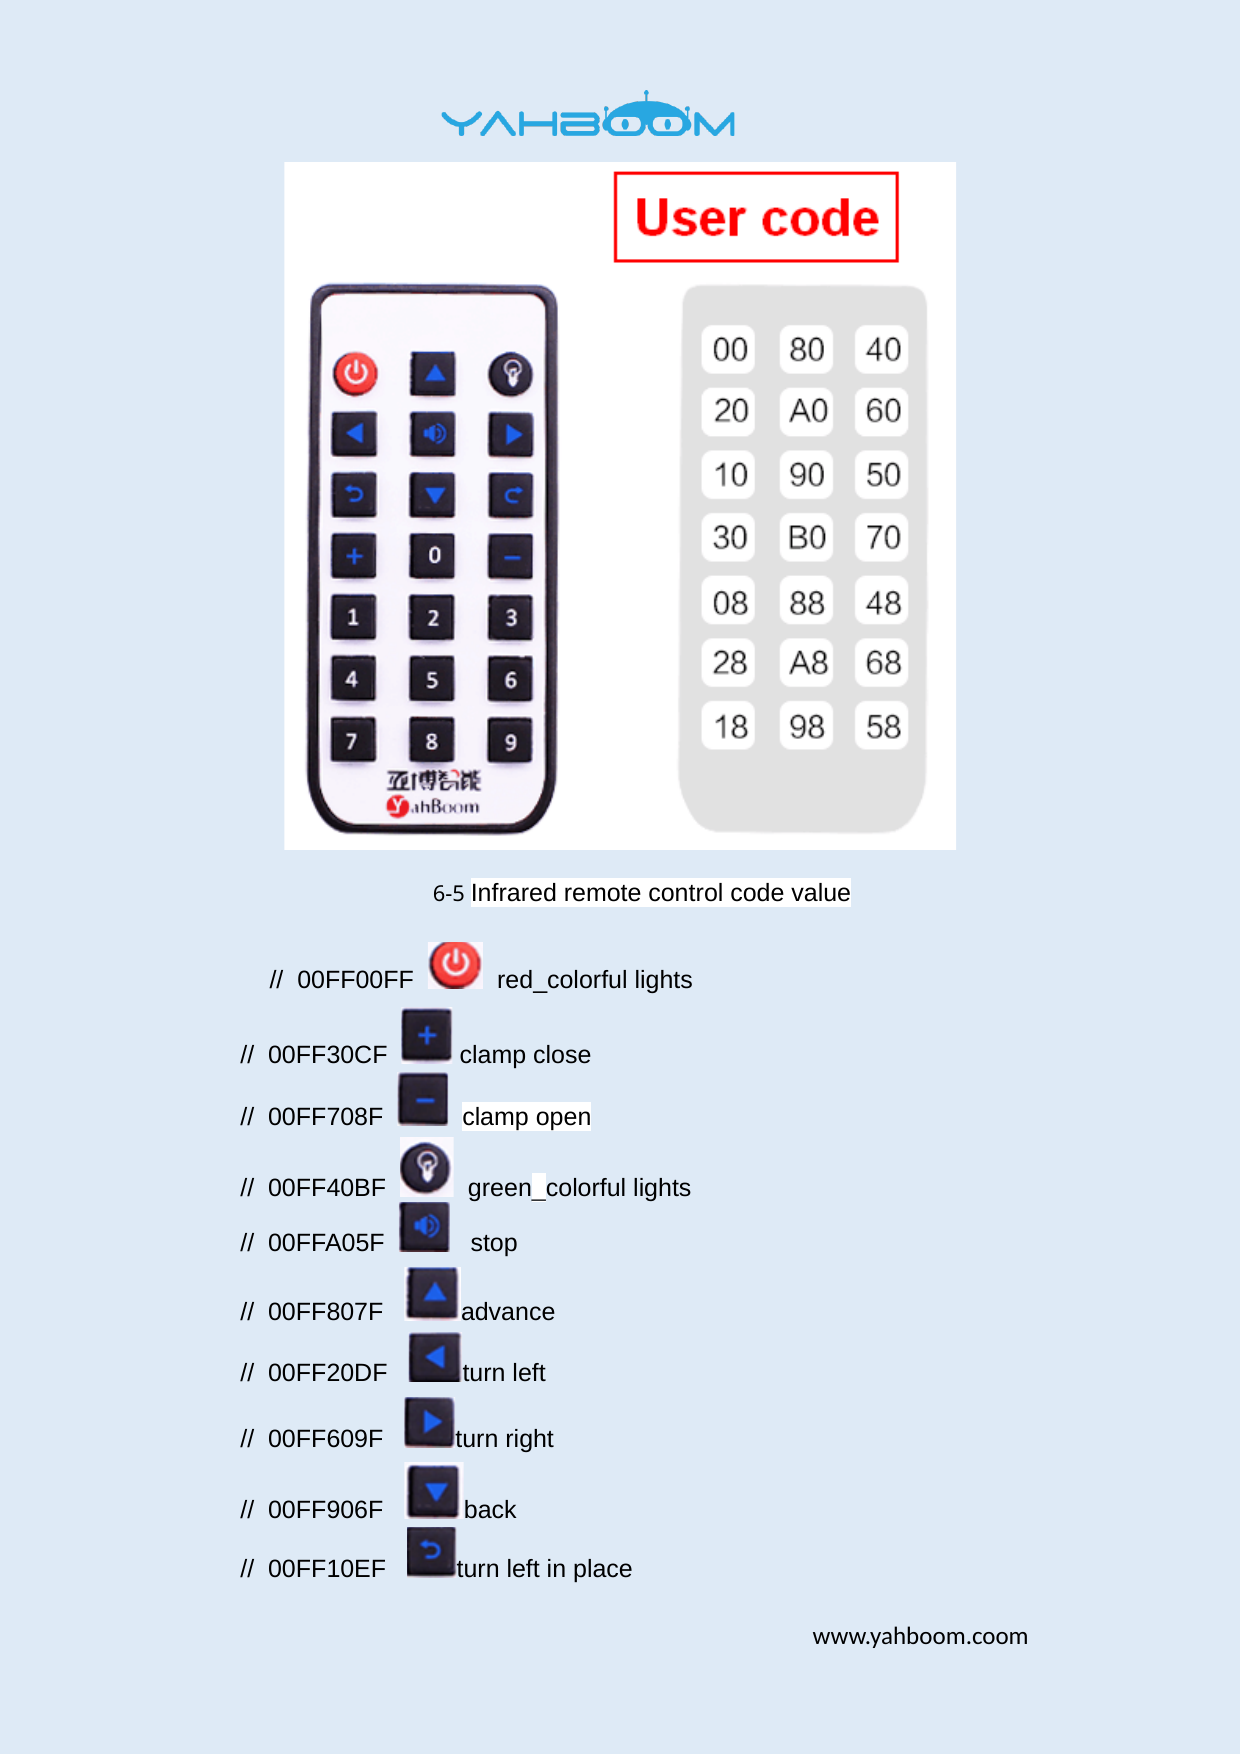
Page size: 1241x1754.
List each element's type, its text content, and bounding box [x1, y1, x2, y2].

text 6-5 Infrared remote control code value [187, 877, 1053, 909]
picture [400, 1137, 454, 1197]
picture [441, 90, 735, 136]
text // 00FFA05F stop [187, 1202, 1053, 1267]
text // 00FF807F advance [187, 1267, 1053, 1332]
picture [427, 942, 483, 989]
text // 00FF40BF green_colorful lights [187, 1137, 1053, 1202]
text // 00FF708F clamp open [187, 1072, 1053, 1137]
picture [401, 1007, 453, 1064]
text // 00FF10EF turn left in place [187, 1527, 1053, 1592]
picture [404, 1462, 464, 1519]
text // 00FF906F back [187, 1462, 1053, 1527]
text // 00FF30CF clamp close [187, 1007, 1053, 1072]
picture [404, 1267, 461, 1321]
picture [397, 1072, 449, 1126]
picture [404, 1397, 456, 1448]
picture [408, 1332, 463, 1382]
picture [398, 1202, 450, 1252]
text // 00FF20DF turn left [187, 1332, 1053, 1397]
picture [284, 162, 957, 850]
text // 00FF00FF red_colorful lights [187, 942, 1053, 1007]
text // 00FF609F turn right [187, 1397, 1053, 1462]
picture [407, 1527, 457, 1578]
